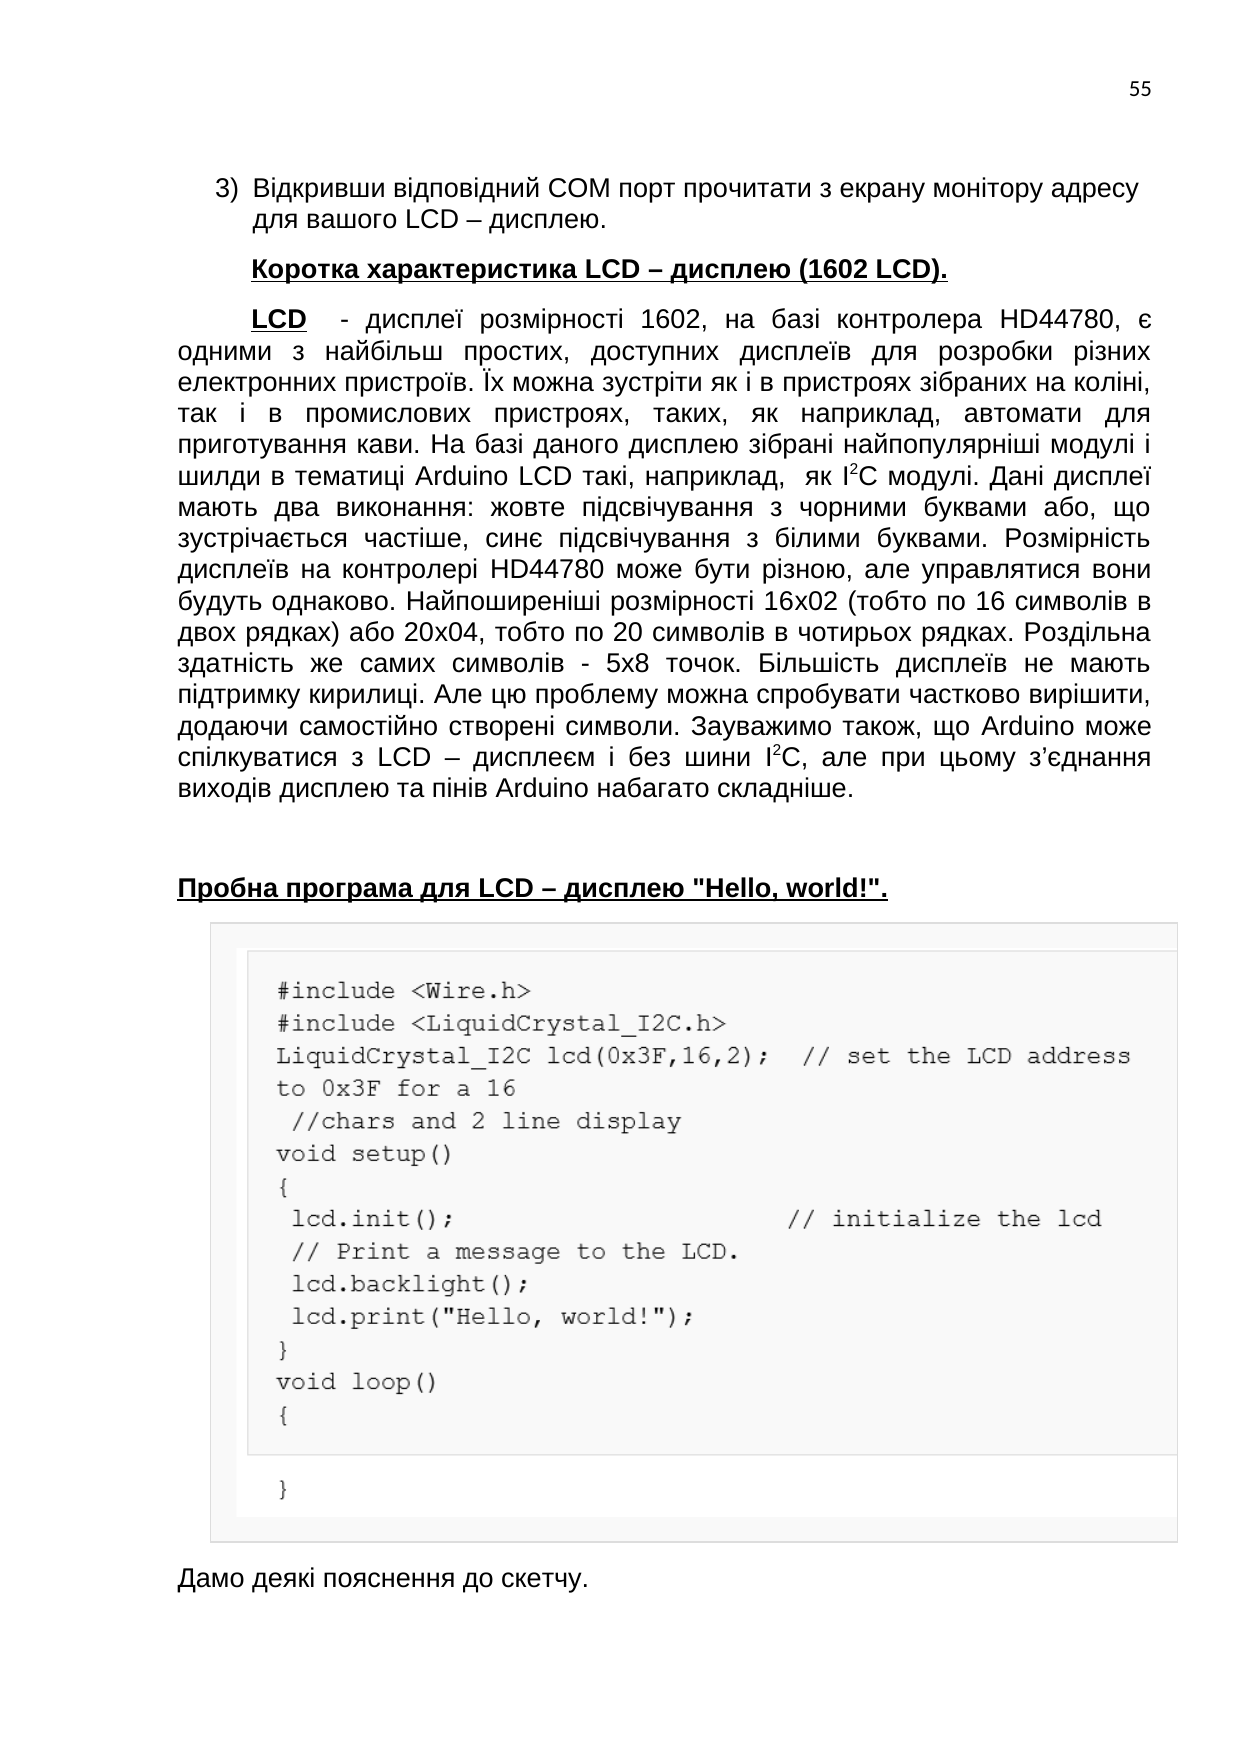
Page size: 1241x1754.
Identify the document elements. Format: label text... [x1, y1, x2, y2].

picture [236, 948, 1177, 1517]
text Коротка характеристика LCD – дисплею (1602 LCD). [177, 253, 1152, 285]
list Відкривши відповідний СОМ порт прочитати з екрану монітору адресу для вашого LCD – дисплею. [215, 172, 1152, 235]
text LCD - дисплеї розмірності 1602, на базі контролера HD44780, є одними з найбільш простих, доступних дисплеїв для розробки різних електронних пристроїв. Їх можна зустріти як і в пристроях зібраних на коліні, так і в промислових пристроях, таких, як наприклад, автомати для приготування кави. На базі даного дисплею зібрані найпопулярніші модулі і шилди в тематиці Arduino LCD такі, наприклад, як I2C модулі. Дані дисплеї мають два виконання: жовте підсвічування з чорними буквами або, що зустрічається частіше, синє підсвічування з білими буквами. Розмірність дисплеїв на контролері HD44780 може бути різною, але управлятися вони будуть однаково. Найпоширеніші розмірності 16x02 (тобто по 16 символів в двох рядках) або 20x04, тобто по 20 символів в чотирьох рядках. Роздільна здатність же самих символів - 5х8 точок. Більшість дисплеїв не мають підтримку кирилиці. Але цю проблему можна спробувати частково вирішити, додаючи самостійно створені символи. Зауважимо також, що Arduino може спілкуватися з LCD – дисплеєм і без шини I2C, але при цьому з’єднання виходів дисплею та пінів Arduino набагато складніше. [177, 303, 1152, 803]
text Пробна програма для LCD – дисплею "Hello, world!". [177, 872, 1152, 903]
text Дамо деякі пояснення до скетчу. [177, 1562, 1152, 1593]
